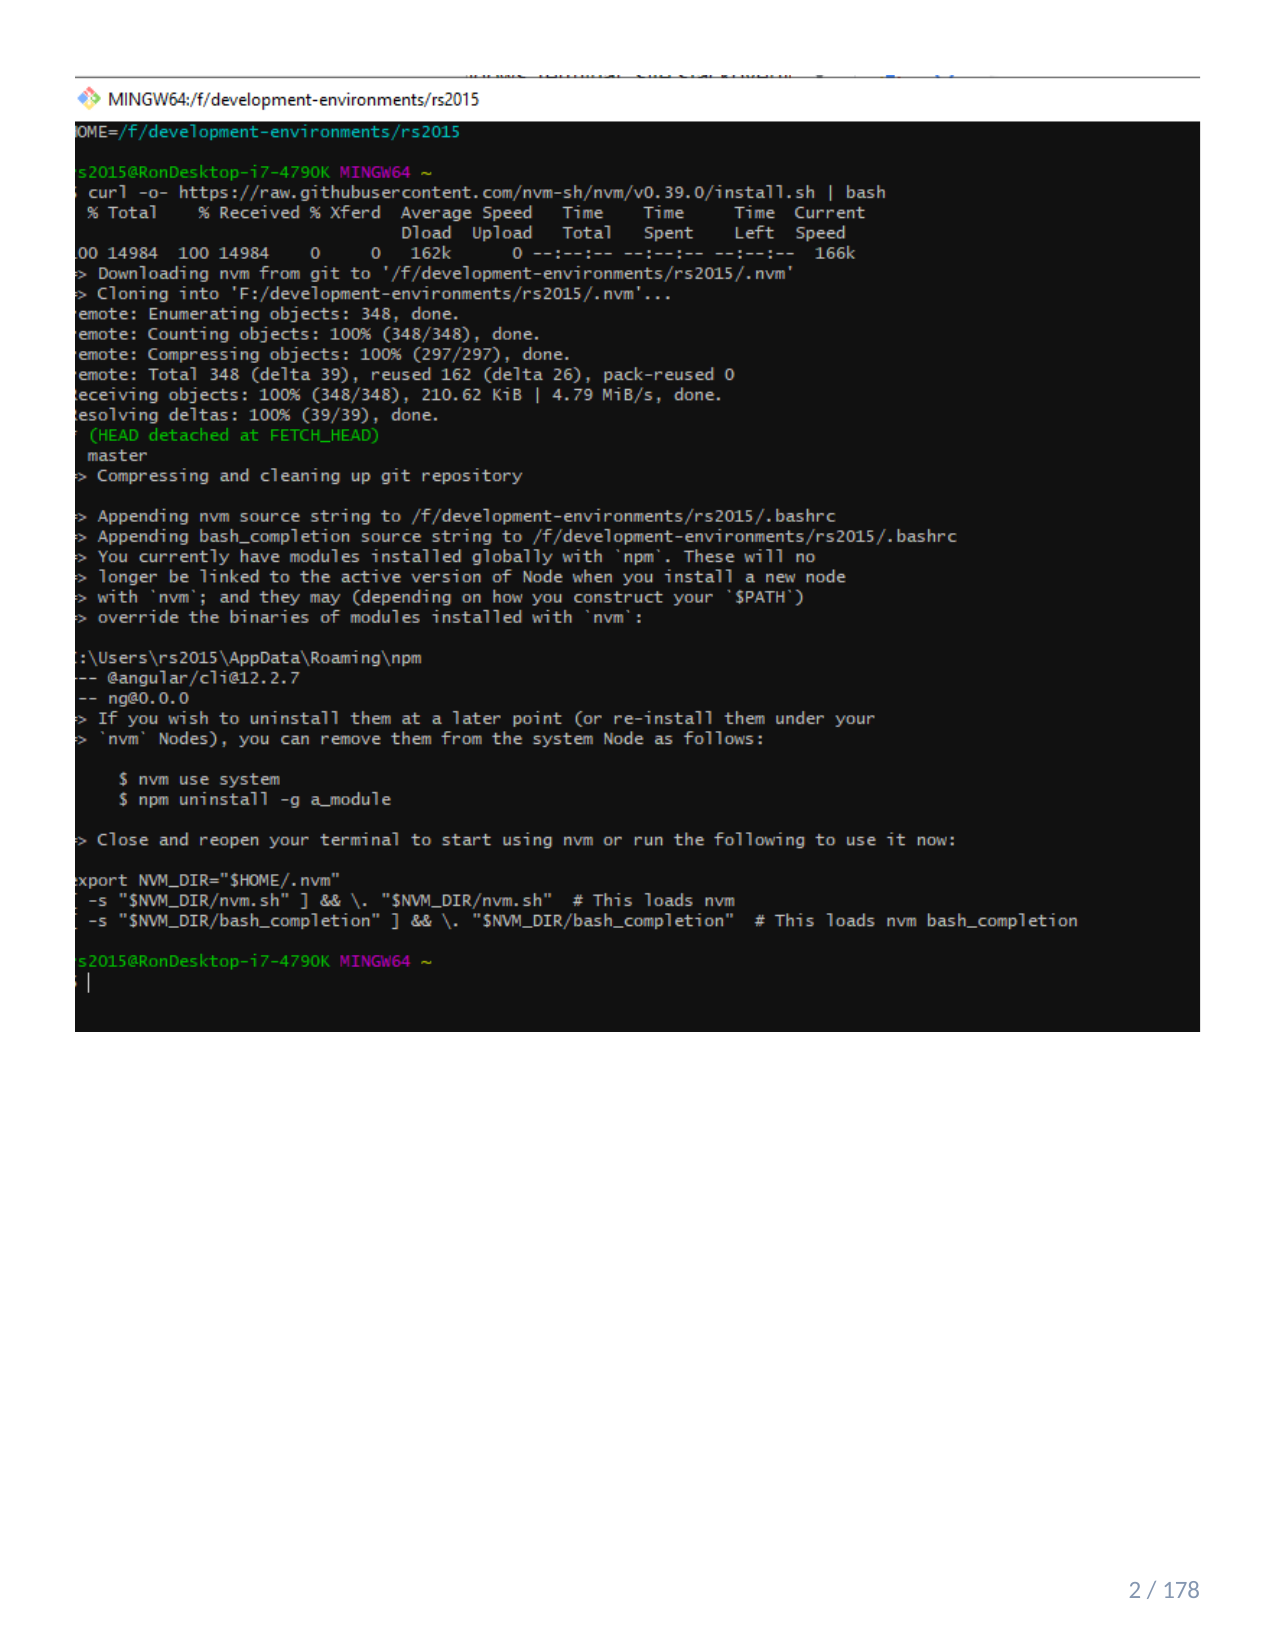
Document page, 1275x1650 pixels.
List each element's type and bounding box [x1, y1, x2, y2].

picture [75, 75, 1200, 1032]
